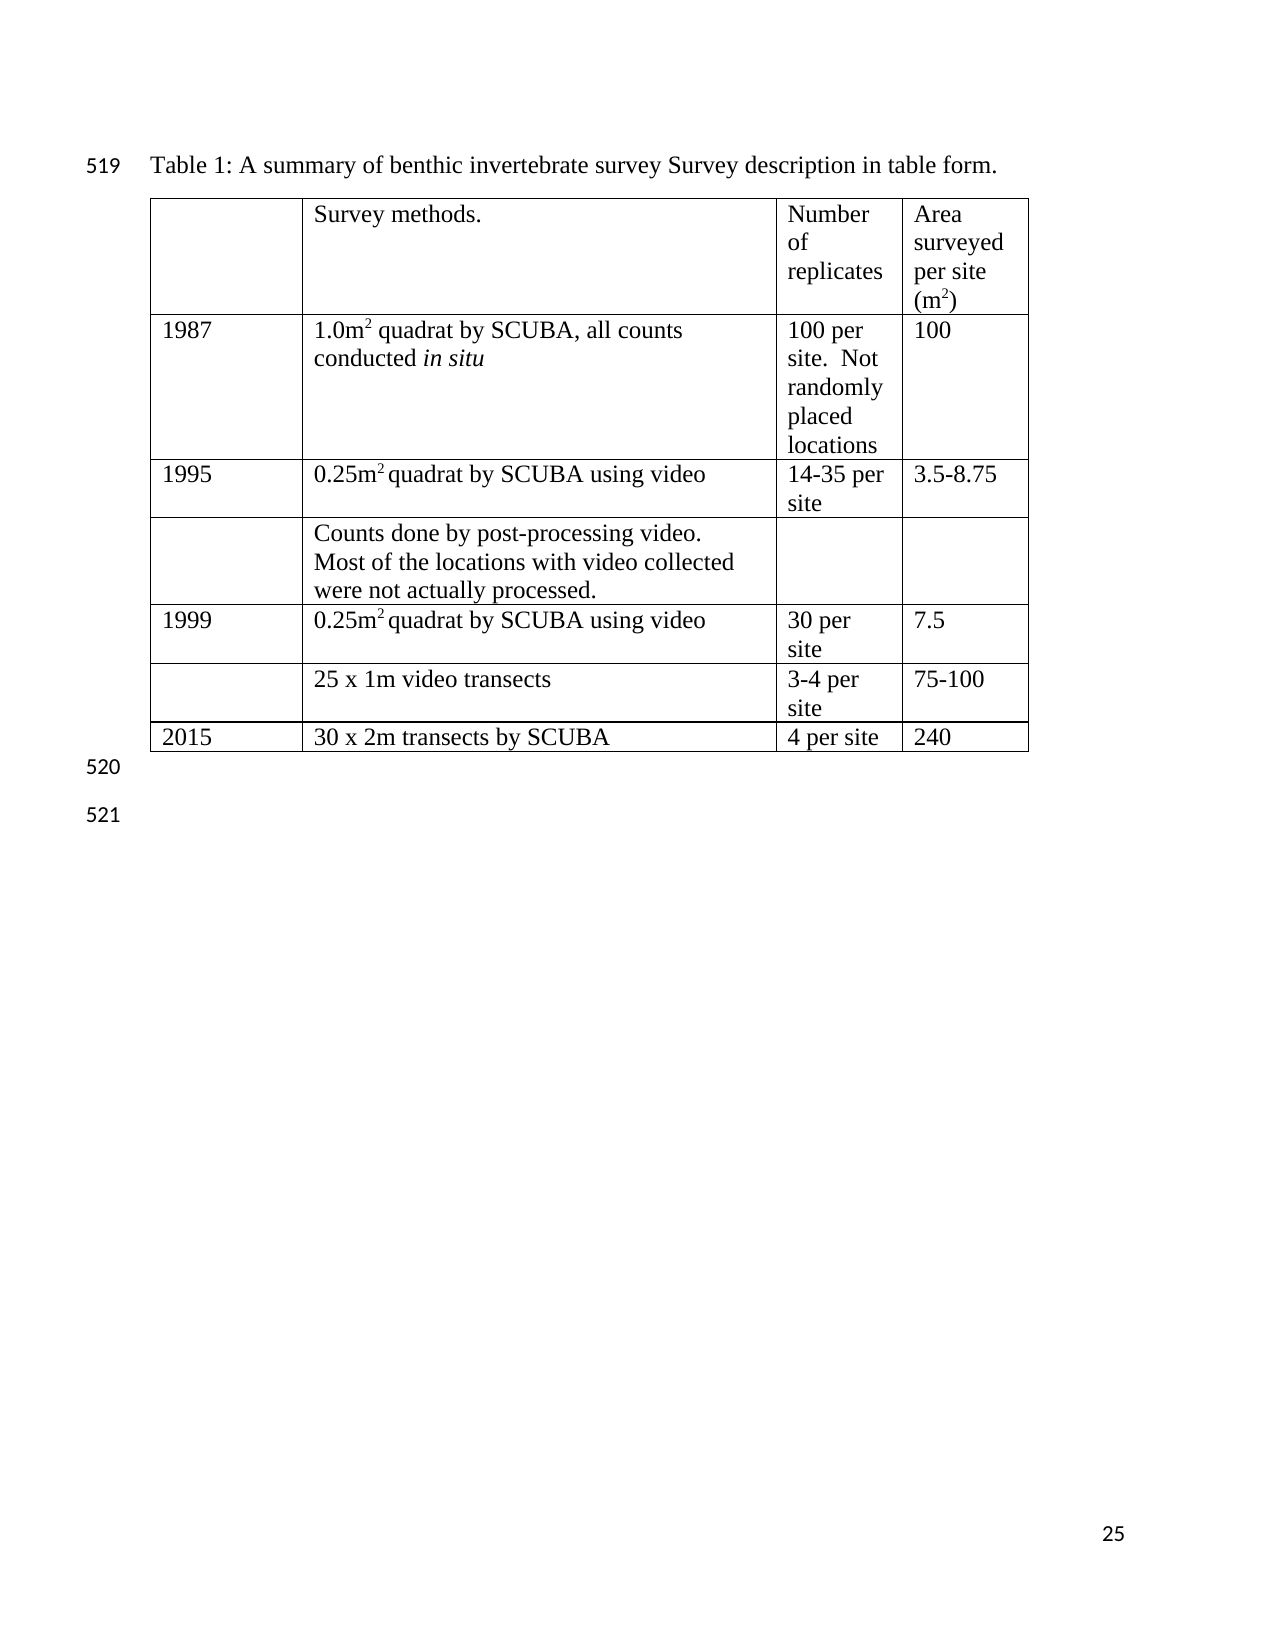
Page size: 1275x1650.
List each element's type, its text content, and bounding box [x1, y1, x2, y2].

table_header Survey methods. [303, 199, 776, 314]
table_cell 7.5 [903, 605, 1028, 663]
table_header Area surveyed per site (m2) [903, 199, 1028, 314]
table_cell [777, 518, 902, 604]
table_cell 100 [903, 315, 1028, 458]
table_cell Counts done by post-processing video. Most of the locations with video collected were not actually processed. [303, 518, 776, 604]
table_cell 1987 [151, 315, 302, 458]
table_cell 1995 [151, 460, 302, 517]
table_cell 3.5-8.75 [903, 460, 1028, 517]
table_cell 0.25m2 quadrat by SCUBA using video [303, 460, 776, 517]
table_cell 1999 [151, 605, 302, 663]
table_cell 2015 [151, 723, 302, 751]
table_cell 75-100 [903, 664, 1028, 721]
table_cell 240 [903, 723, 1028, 751]
table_cell 100 per site. Not randomly placed locations [777, 315, 902, 458]
table_header Number of replicates [777, 199, 902, 314]
table_cell 25 x 1m video transects [303, 664, 776, 721]
table_cell [151, 664, 302, 721]
table_cell 14-35 per site [777, 460, 902, 517]
table_cell [903, 518, 1028, 604]
table_header [151, 199, 302, 314]
table_cell [151, 518, 302, 604]
table_cell 30 x 2m transects by SCUBA [303, 723, 776, 751]
text Table 1: A summary of benthic invertebrate survey Survey description in table form. [150, 150, 1125, 179]
table_cell 4 per site [777, 723, 902, 751]
table_cell 3-4 per site [777, 664, 902, 721]
table_cell 0.25m2 quadrat by SCUBA using video [303, 605, 776, 663]
table_cell 1.0m2 quadrat by SCUBA, all counts conducted in situ [303, 315, 776, 458]
table_cell 30 per site [777, 605, 902, 663]
